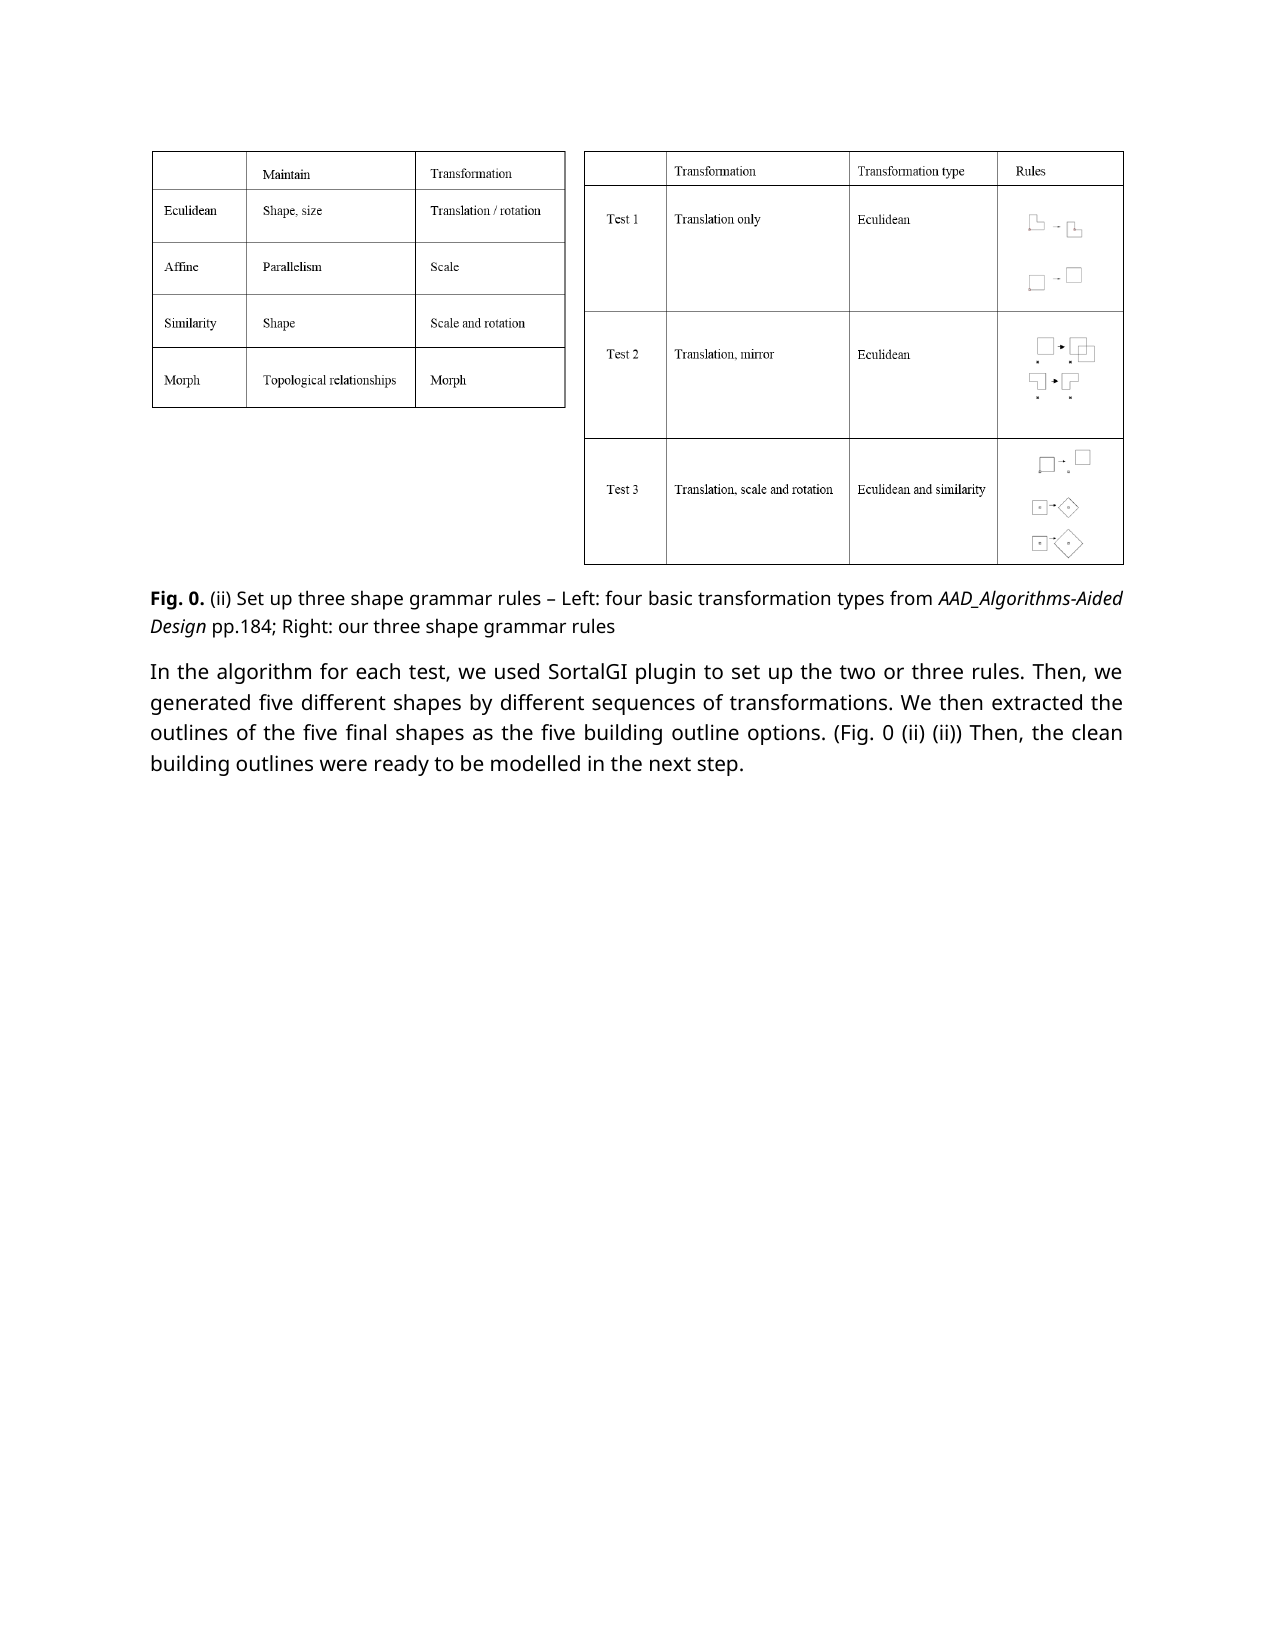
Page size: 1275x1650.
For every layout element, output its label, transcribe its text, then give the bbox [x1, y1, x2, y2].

text In the algorithm for each test, we used SortalGI plugin to set up the two or three rules. Then, we generated five different shapes by different sequences of transformations. We then extracted the outlines of the five final shapes as the five building outline options. (Fig. 0 (ii) (ii)) Then, the clean building outlines were ready to be modelled in the next step. [150, 657, 1125, 777]
picture [150, 150, 1125, 567]
text Fig. 0. (ii) Set up three shape grammar rules – Left: four basic transformation types from AAD_Algorithms-Aided Design pp.184; Right: our three shape grammar rules [150, 585, 1125, 638]
